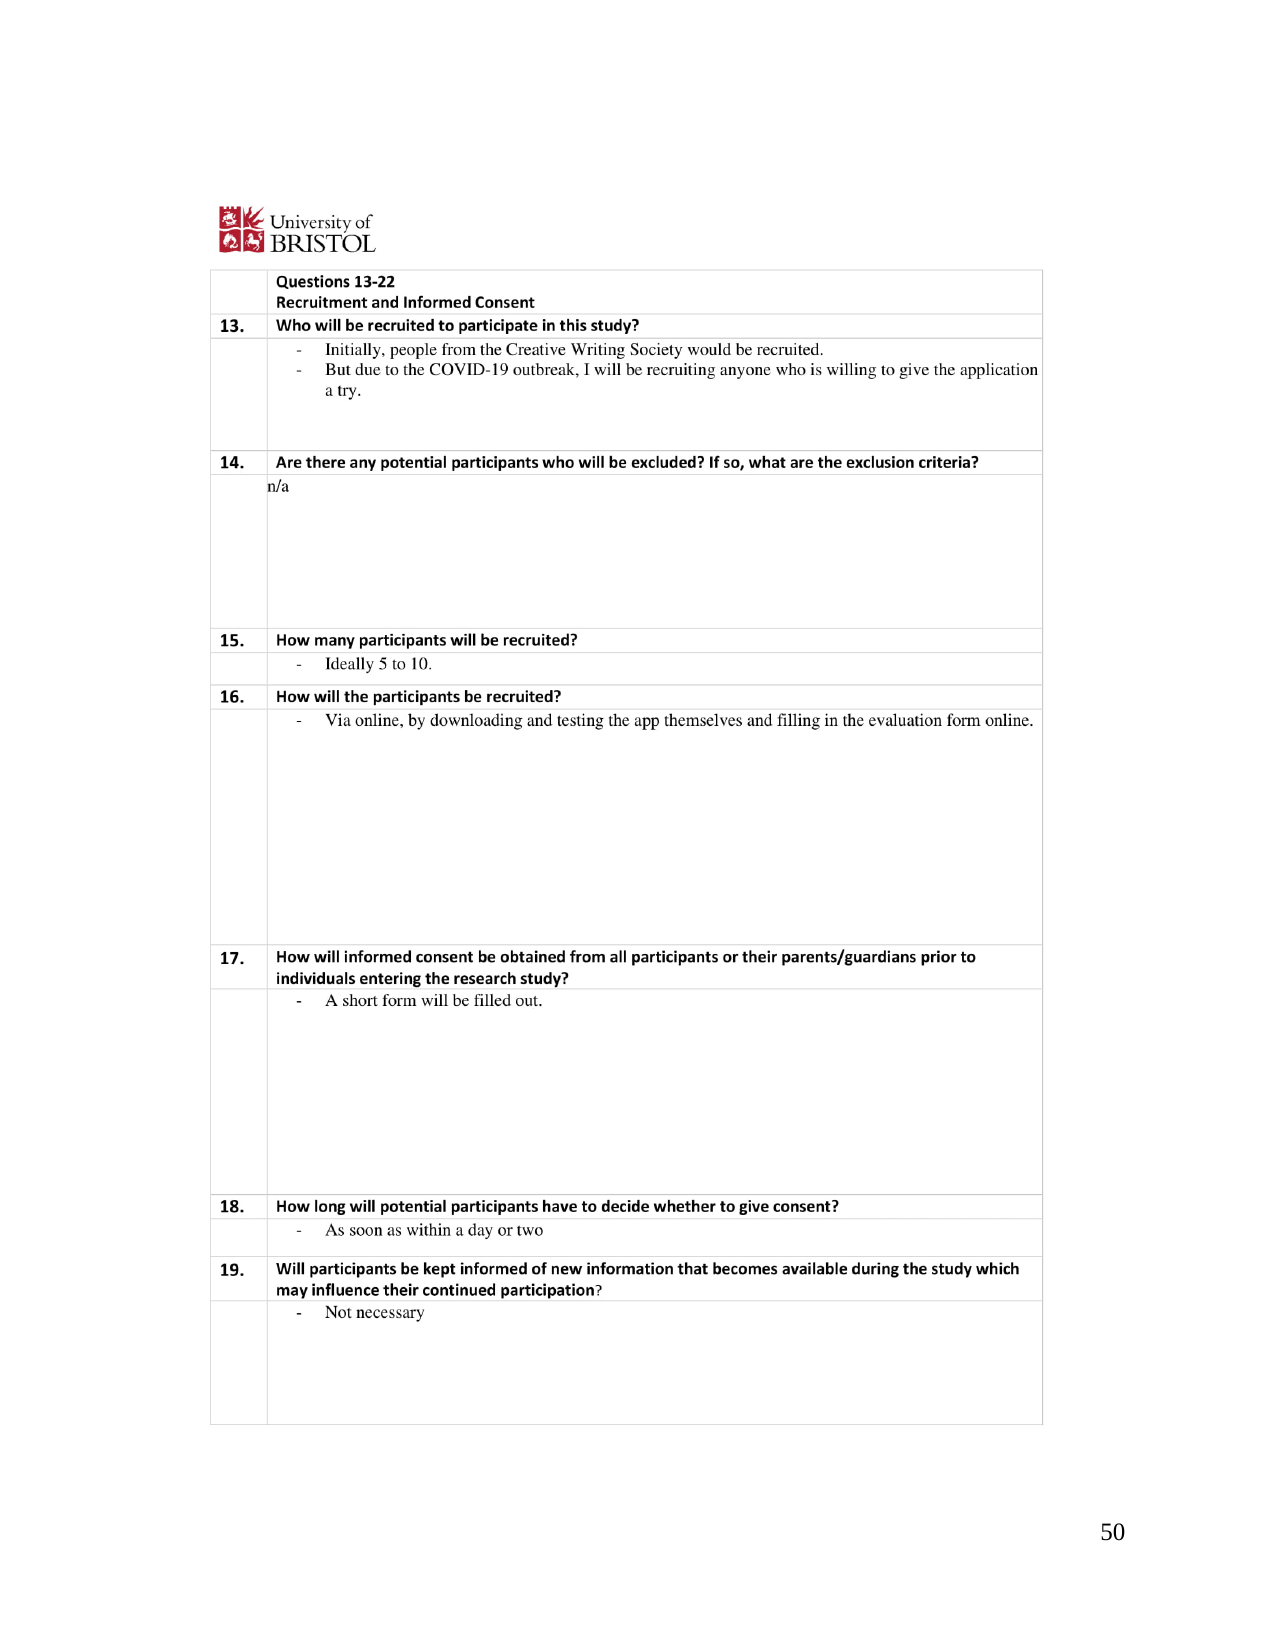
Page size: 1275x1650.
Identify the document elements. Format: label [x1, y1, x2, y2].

picture [150, 150, 1106, 1500]
